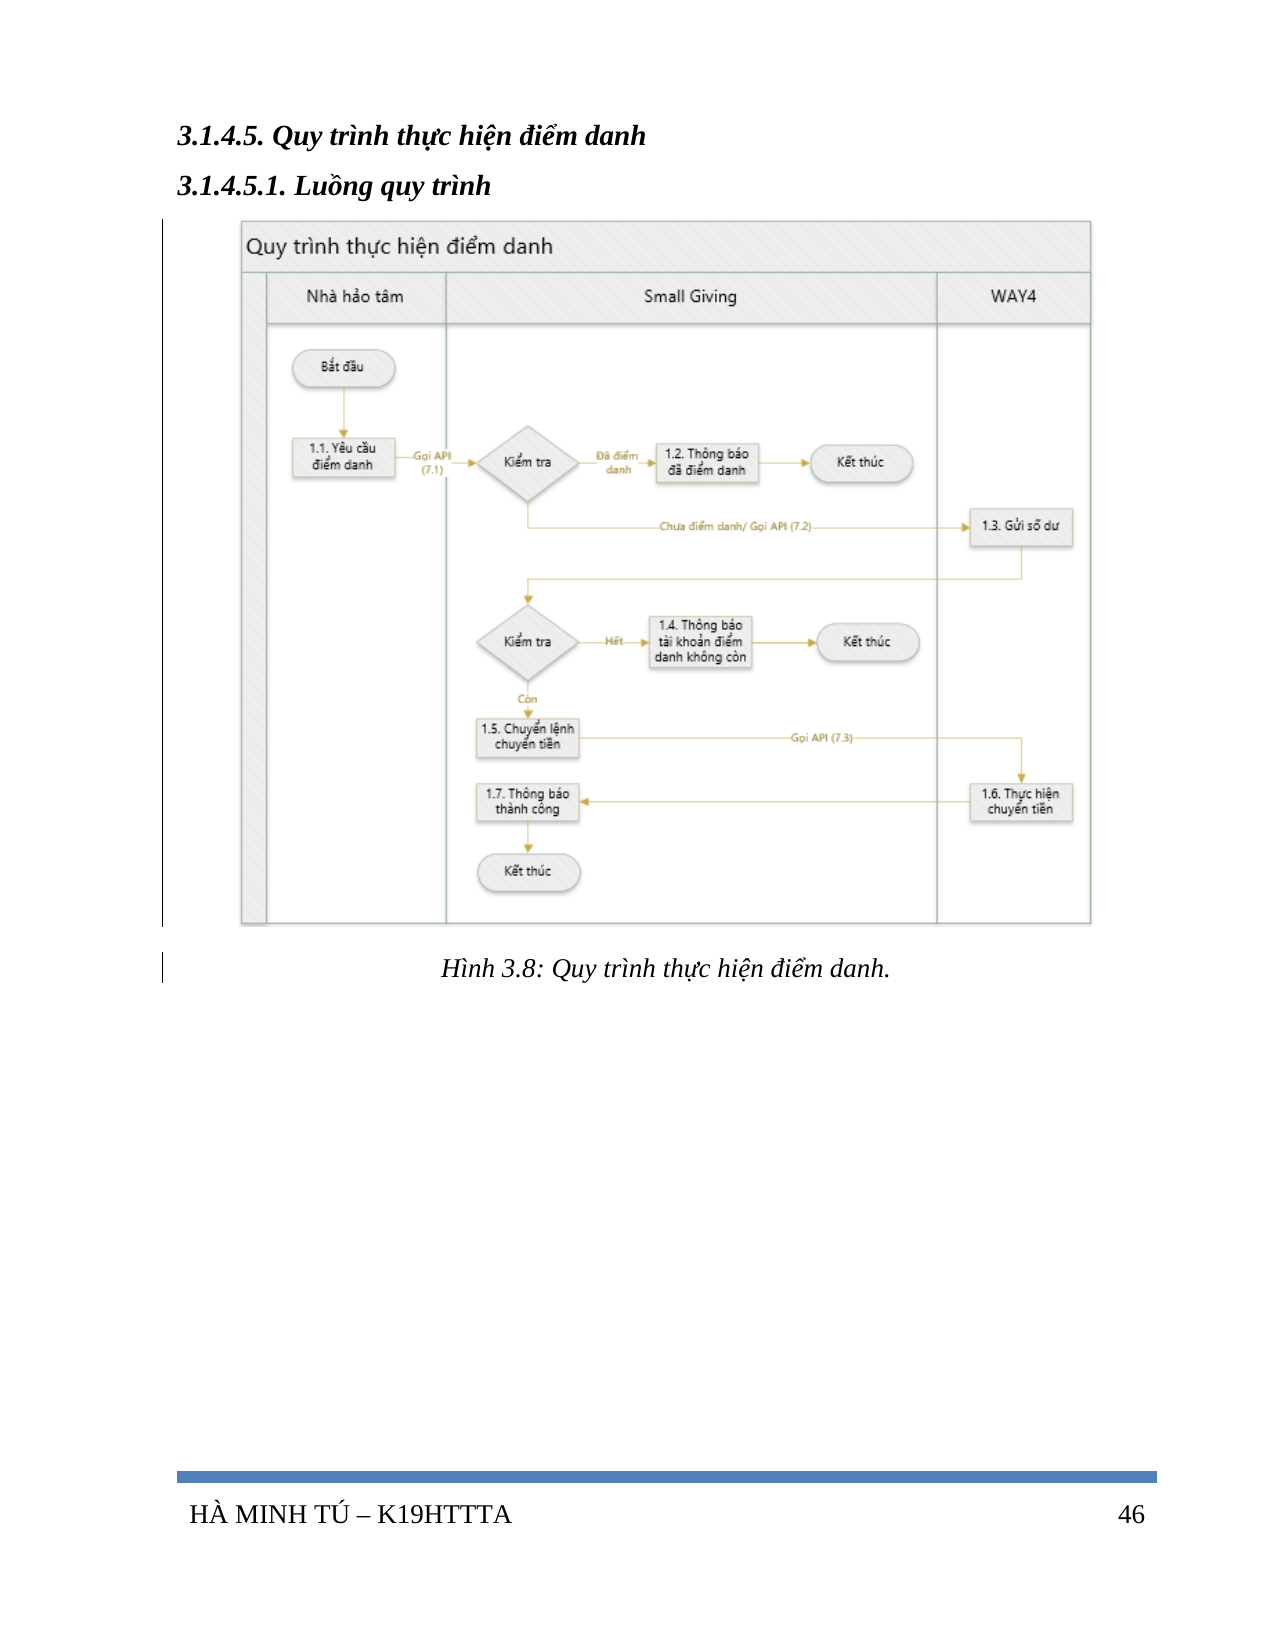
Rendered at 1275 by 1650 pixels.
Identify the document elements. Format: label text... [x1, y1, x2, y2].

picture [237, 218, 1097, 927]
text 3.1.4.5.1. Luồng quy trình [177, 168, 1157, 202]
text Hình 3.8: Quy trình thực hiện điểm danh. [177, 952, 1157, 983]
text 3.1.4.5. Quy trình thực hiện điểm danh [177, 118, 1157, 152]
